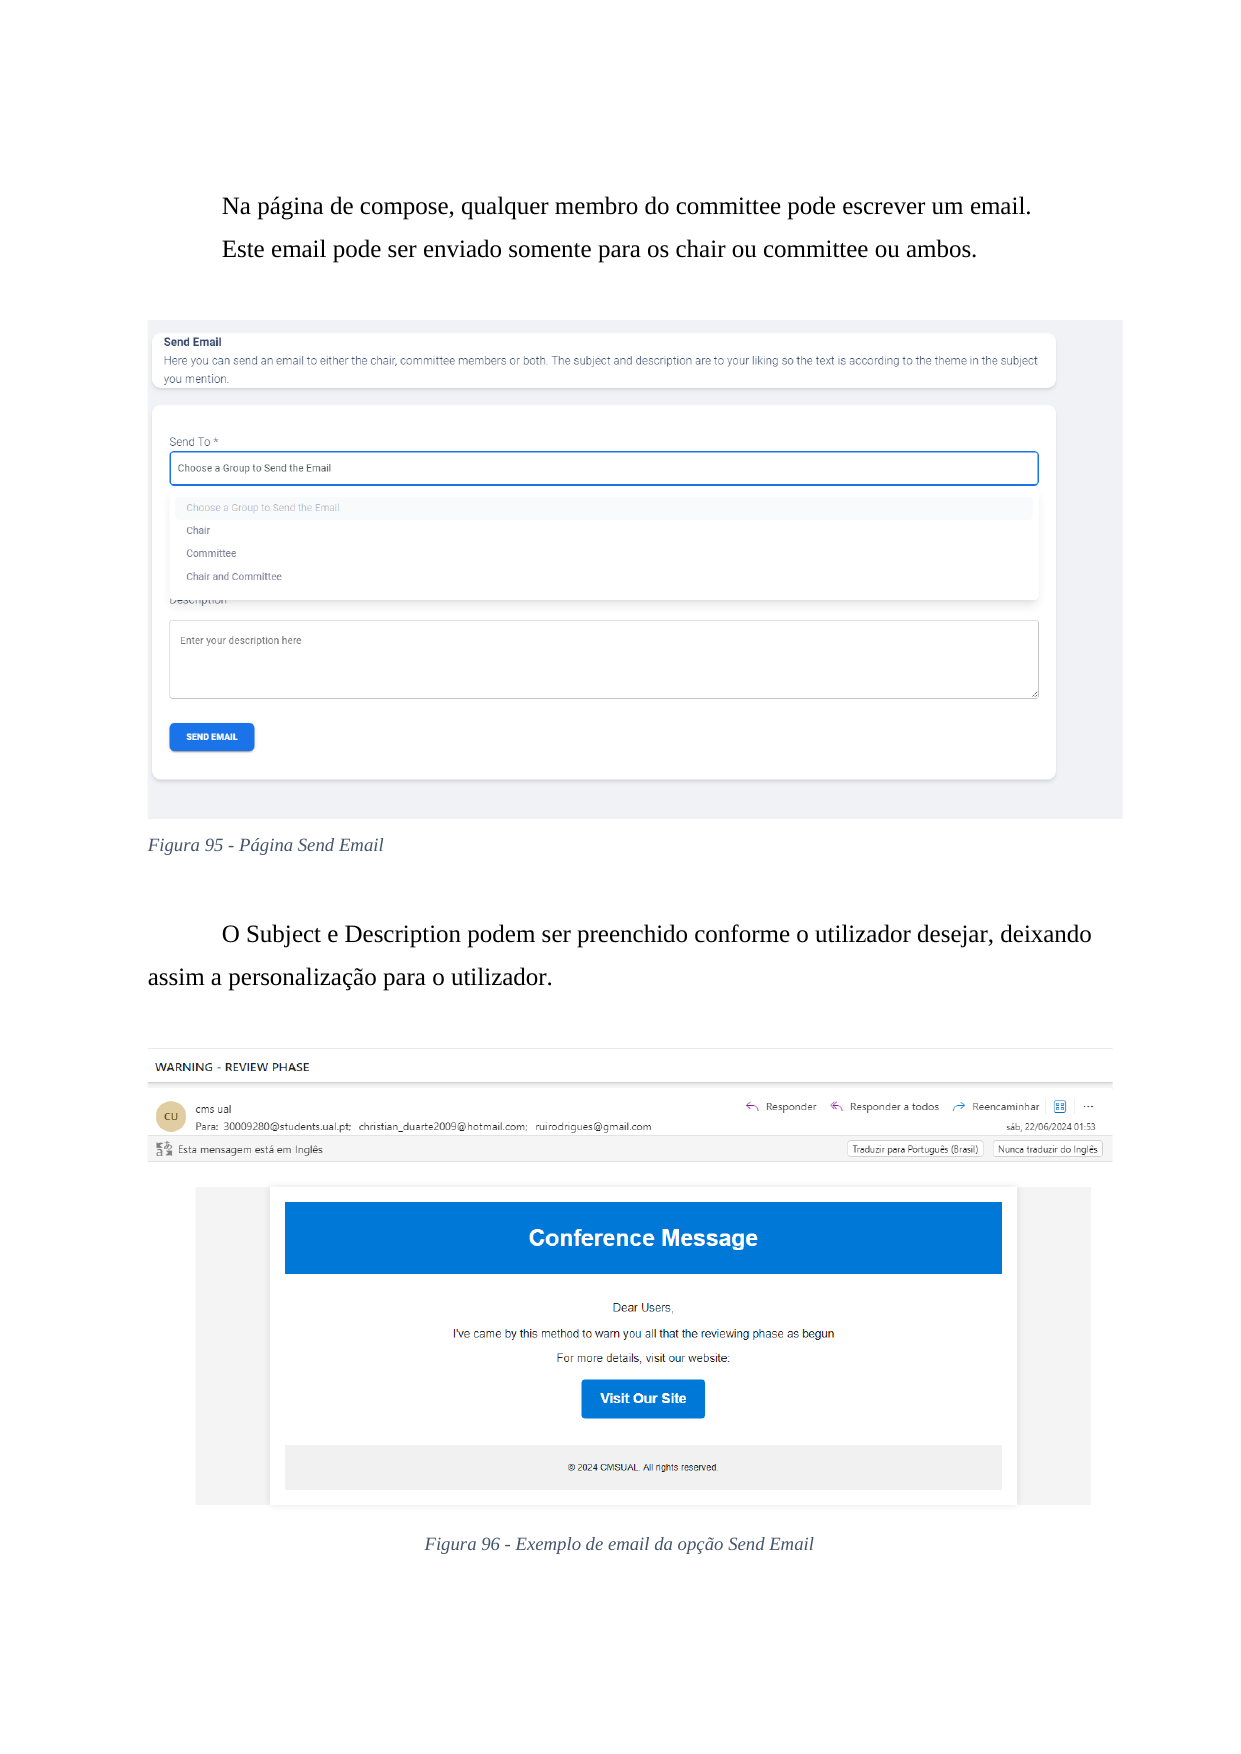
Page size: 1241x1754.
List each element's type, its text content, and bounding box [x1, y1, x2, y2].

text Na página de compose, qualquer membro do committee pode escrever um email. [148, 191, 1092, 219]
text O Subject e Description podem ser preenchido conforme o utilizador desejar, deixando assim a personalização para o utilizador. [148, 919, 1092, 991]
text Figura 95 - Página Send Email [148, 833, 1092, 855]
picture [147, 320, 1123, 819]
picture [147, 1048, 1113, 1519]
text Este email pode ser enviado somente para os chair ou committee ou ambos. [148, 234, 1092, 263]
text Figura 96 - Exemplo de email da opção Send Email [148, 1533, 1092, 1554]
